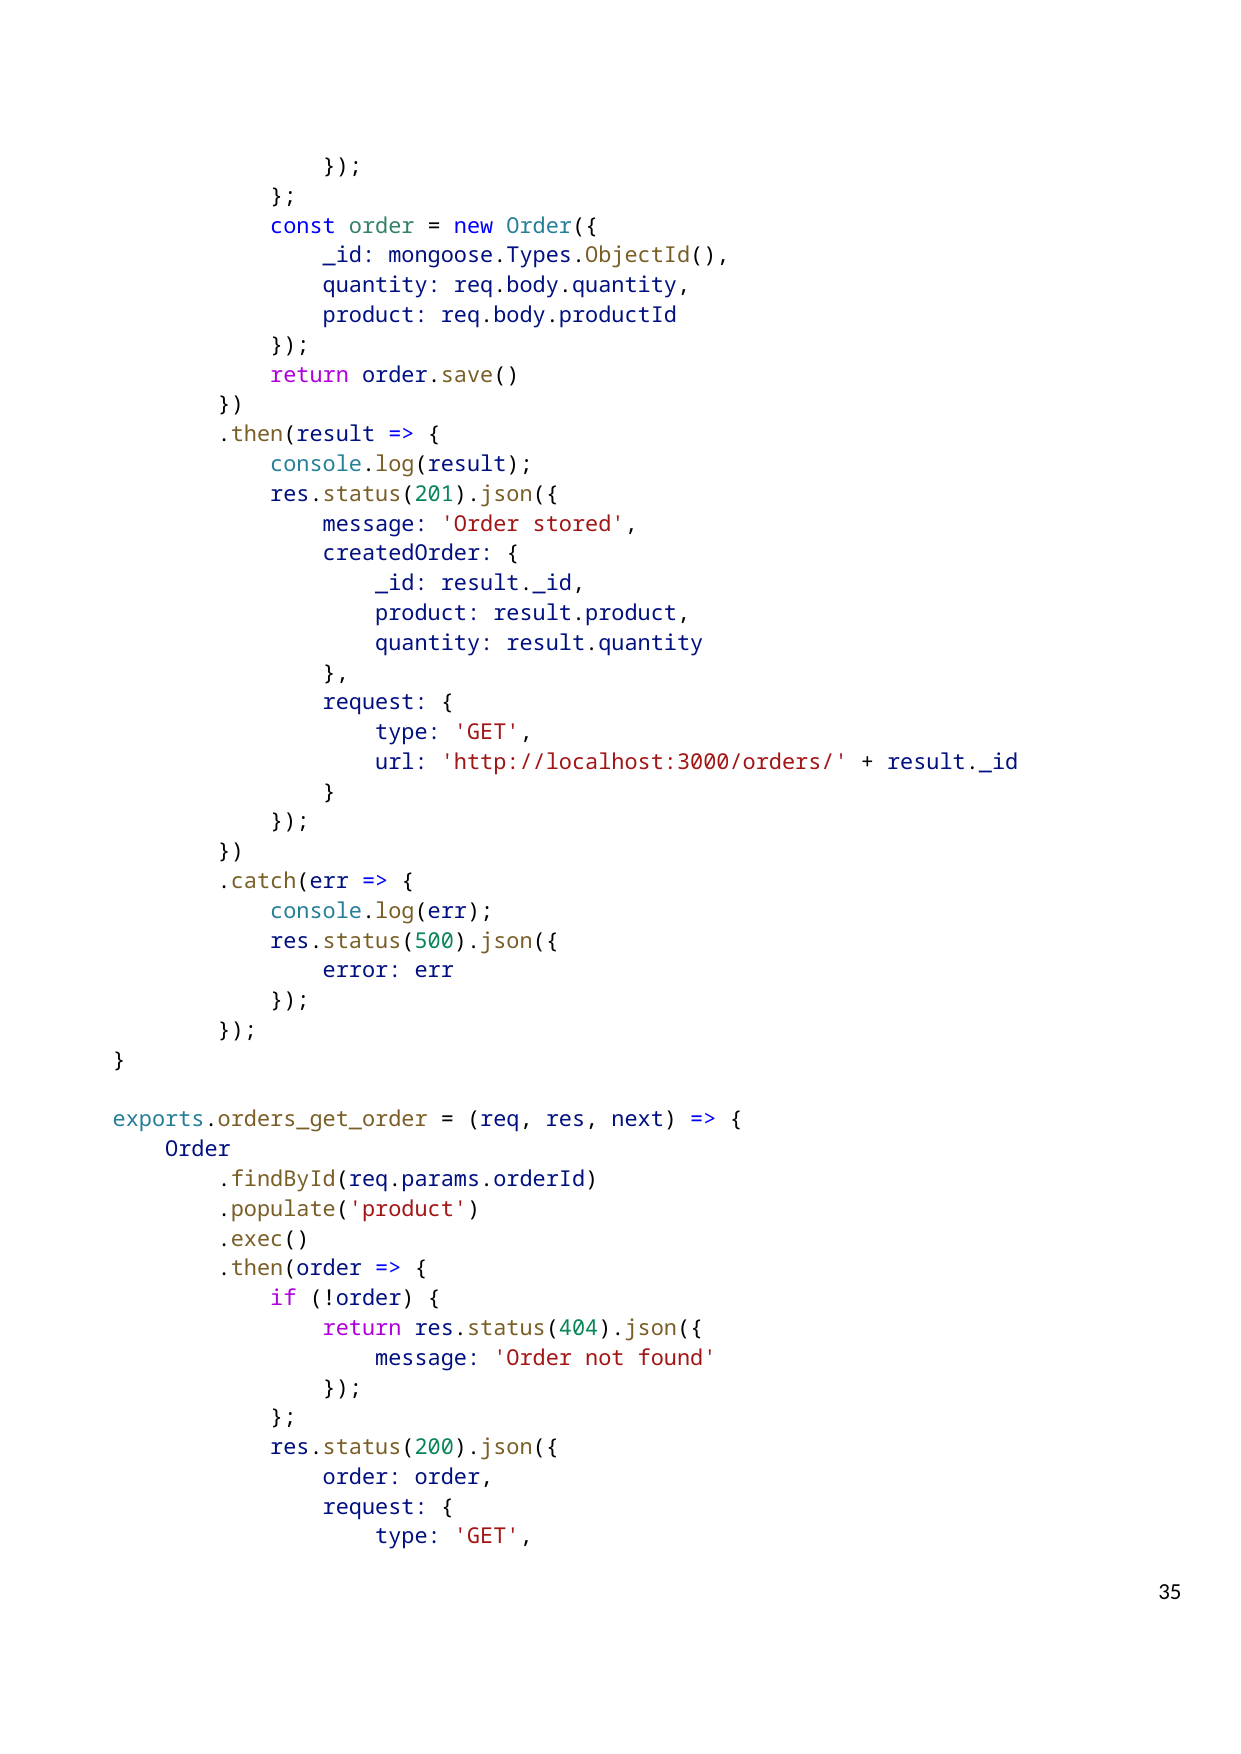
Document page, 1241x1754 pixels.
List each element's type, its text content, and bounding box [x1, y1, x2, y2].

text if (!order) { [112, 1282, 1181, 1312]
text }) [112, 388, 1181, 418]
text product: req.body.productId [112, 299, 1181, 329]
text .then(result => { [112, 418, 1181, 448]
text .exec() [112, 1222, 1181, 1252]
text product: result.product, [112, 597, 1181, 627]
text }; [112, 180, 1181, 209]
text message: 'Order stored', [112, 507, 1181, 537]
text console.log(result); [112, 448, 1181, 478]
text }); [112, 150, 1181, 180]
text message: 'Order not found' [112, 1342, 1181, 1371]
text type: 'GET', [112, 1520, 1181, 1550]
text _id: mongoose.Types.ObjectId(), [112, 239, 1181, 269]
text url: 'http://localhost:3000/orders/' + result._id [112, 746, 1181, 776]
text }); [112, 1014, 1181, 1044]
text return order.save() [112, 358, 1181, 388]
text request: { [112, 686, 1181, 716]
text res.status(201).json({ [112, 478, 1181, 507]
text .catch(err => { [112, 865, 1181, 895]
text } [112, 776, 1181, 805]
text .then(order => { [112, 1252, 1181, 1282]
text console.log(err); [112, 895, 1181, 924]
text quantity: result.quantity [112, 627, 1181, 656]
text quantity: req.body.quantity, [112, 269, 1181, 299]
text createdOrder: { [112, 537, 1181, 567]
text error: err [112, 954, 1181, 984]
text type: 'GET', [112, 716, 1181, 746]
text }); [112, 805, 1181, 835]
text }; [112, 1401, 1181, 1431]
text }) [112, 835, 1181, 865]
text }); [112, 1371, 1181, 1401]
text .populate('product') [112, 1193, 1181, 1222]
text order: order, [112, 1461, 1181, 1491]
text exports.orders_get_order = (req, res, next) => { [112, 1103, 1181, 1133]
text res.status(200).json({ [112, 1431, 1181, 1461]
text request: { [112, 1491, 1181, 1520]
text return res.status(404).json({ [112, 1312, 1181, 1342]
text .findById(req.params.orderId) [112, 1163, 1181, 1193]
text res.status(500).json({ [112, 924, 1181, 954]
text Order [112, 1133, 1181, 1163]
text const order = new Order({ [112, 209, 1181, 239]
text }); [112, 984, 1181, 1014]
text } [112, 1044, 1181, 1073]
text }); [112, 329, 1181, 358]
text _id: result._id, [112, 567, 1181, 597]
text }, [112, 656, 1181, 686]
